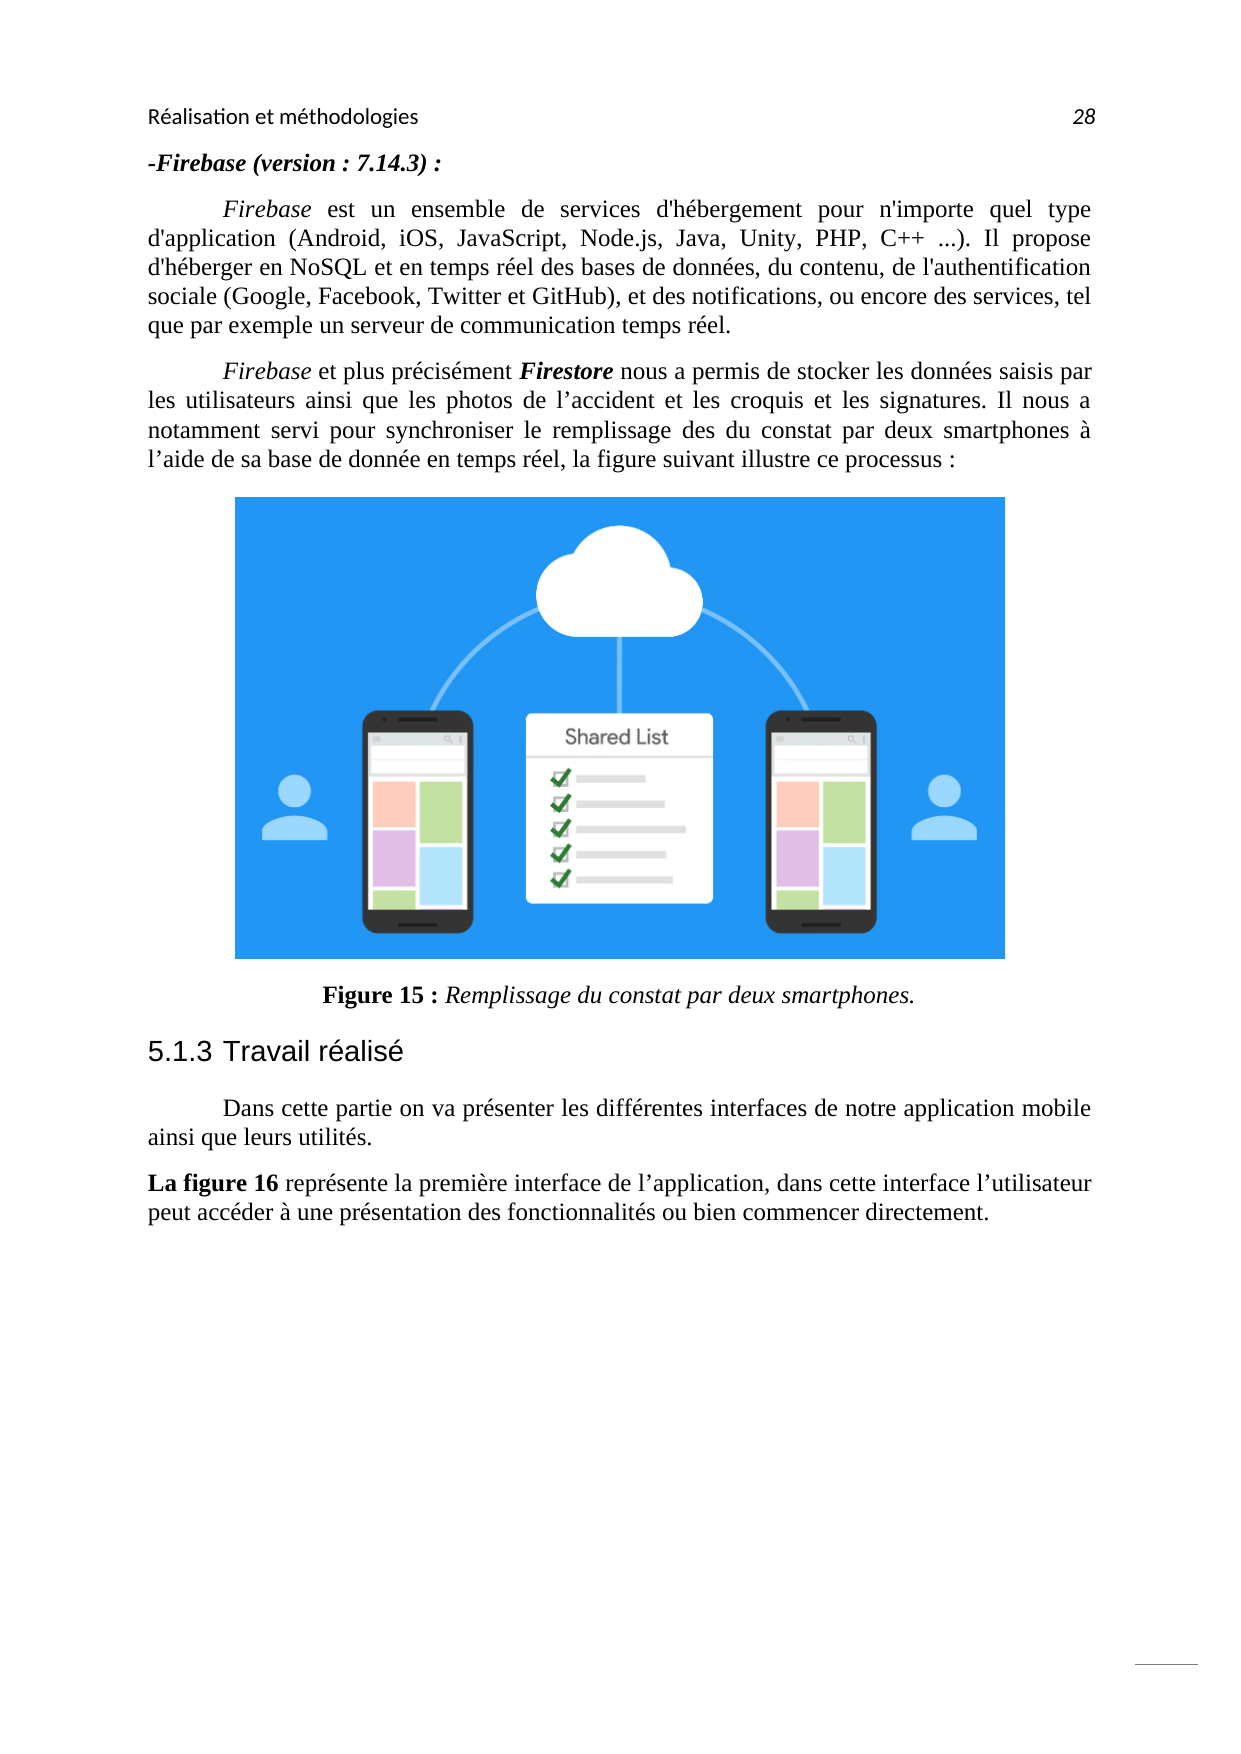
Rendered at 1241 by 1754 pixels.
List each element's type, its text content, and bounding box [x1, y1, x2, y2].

text Figure 15 : Remplissage du constat par deux smartphones. [148, 980, 1093, 1009]
text Dans cette partie on va présenter les différentes interfaces de notre application mobile ainsi que leurs utilités. [148, 1092, 1093, 1151]
text Firebase est un ensemble de services d'hébergement pour n'importe quel type d'application (Android, iOS, JavaScript, Node.js, Java, Unity, PHP, C++ ...). Il propose d'héberger en NoSQL et en temps réel des bases de données, du contenu, de l'authentification sociale (Google, Facebook, Twitter et GitHub), et des notifications, ou encore des services, tel que par exemple un serveur de communication temps réel. [148, 193, 1093, 339]
text Travail réalisé [148, 1034, 1093, 1067]
text Firebase et plus précisément Firestore nous a permis de stocker les données saisis par les utilisateurs ainsi que les photos de l’accident et les croquis et les signatures. Il nous a notamment servi pour synchroniser le remplissage des du constat par deux smartphones à l’aide de sa base de donnée en temps réel, la figure suivant illustre ce processus : [148, 356, 1093, 473]
text La figure 16 représente la première interface de l’application, dans cette interface l’utilisateur peut accéder à une présentation des fonctionnalités ou bien commencer directement. [148, 1167, 1093, 1226]
picture [235, 497, 1005, 959]
text -Firebase (version : 7.14.3) : [148, 148, 1093, 177]
